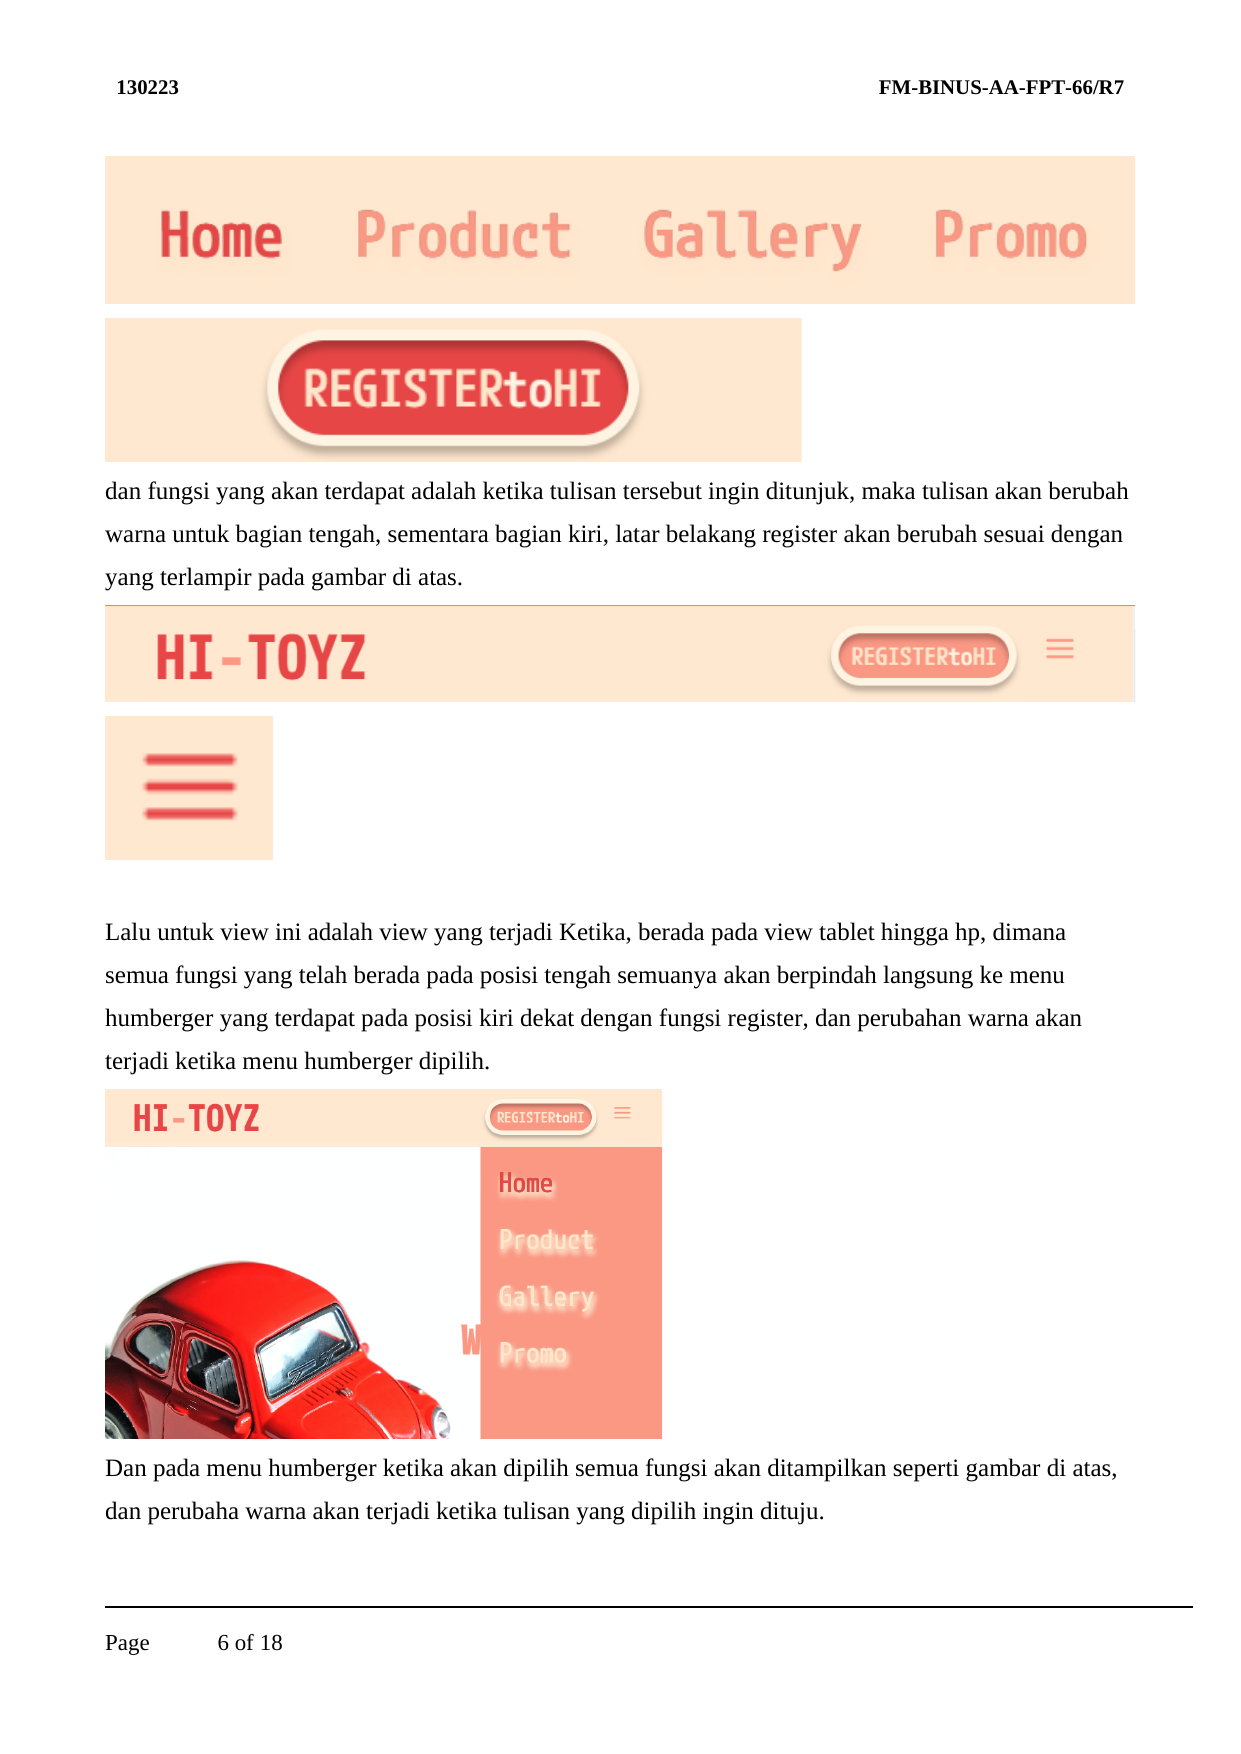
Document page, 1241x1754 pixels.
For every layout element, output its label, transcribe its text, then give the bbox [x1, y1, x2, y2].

picture [105, 1089, 663, 1439]
picture [105, 318, 802, 462]
picture [105, 156, 1136, 304]
picture [105, 605, 1136, 702]
picture [105, 716, 273, 860]
text dan fungsi yang akan terdapat adalah ketika tulisan tersebut ingin ditunjuk, maka tulisan akan berubah warna untuk bagian tengah, sementara bagian kiri, latar belakang register akan berubah sesuai dengan yang terlampir pada gambar di atas. [105, 476, 1135, 591]
text Lalu untuk view ini adalah view yang terjadi Ketika, berada pada view tablet hingga hp, dimana semua fungsi yang telah berada pada posisi tengah semuanya akan berpindah langsung ke menu humberger yang terdapat pada posisi kiri dekat dengan fungsi register, dan perubahan warna akan terjadi ketika menu humberger dipilih. [105, 917, 1135, 1075]
text Dan pada menu humberger ketika akan dipilih semua fungsi akan ditampilkan seperti gambar di atas, dan perubaha warna akan terjadi ketika tulisan yang dipilih ingin dituju. [105, 1453, 1135, 1524]
